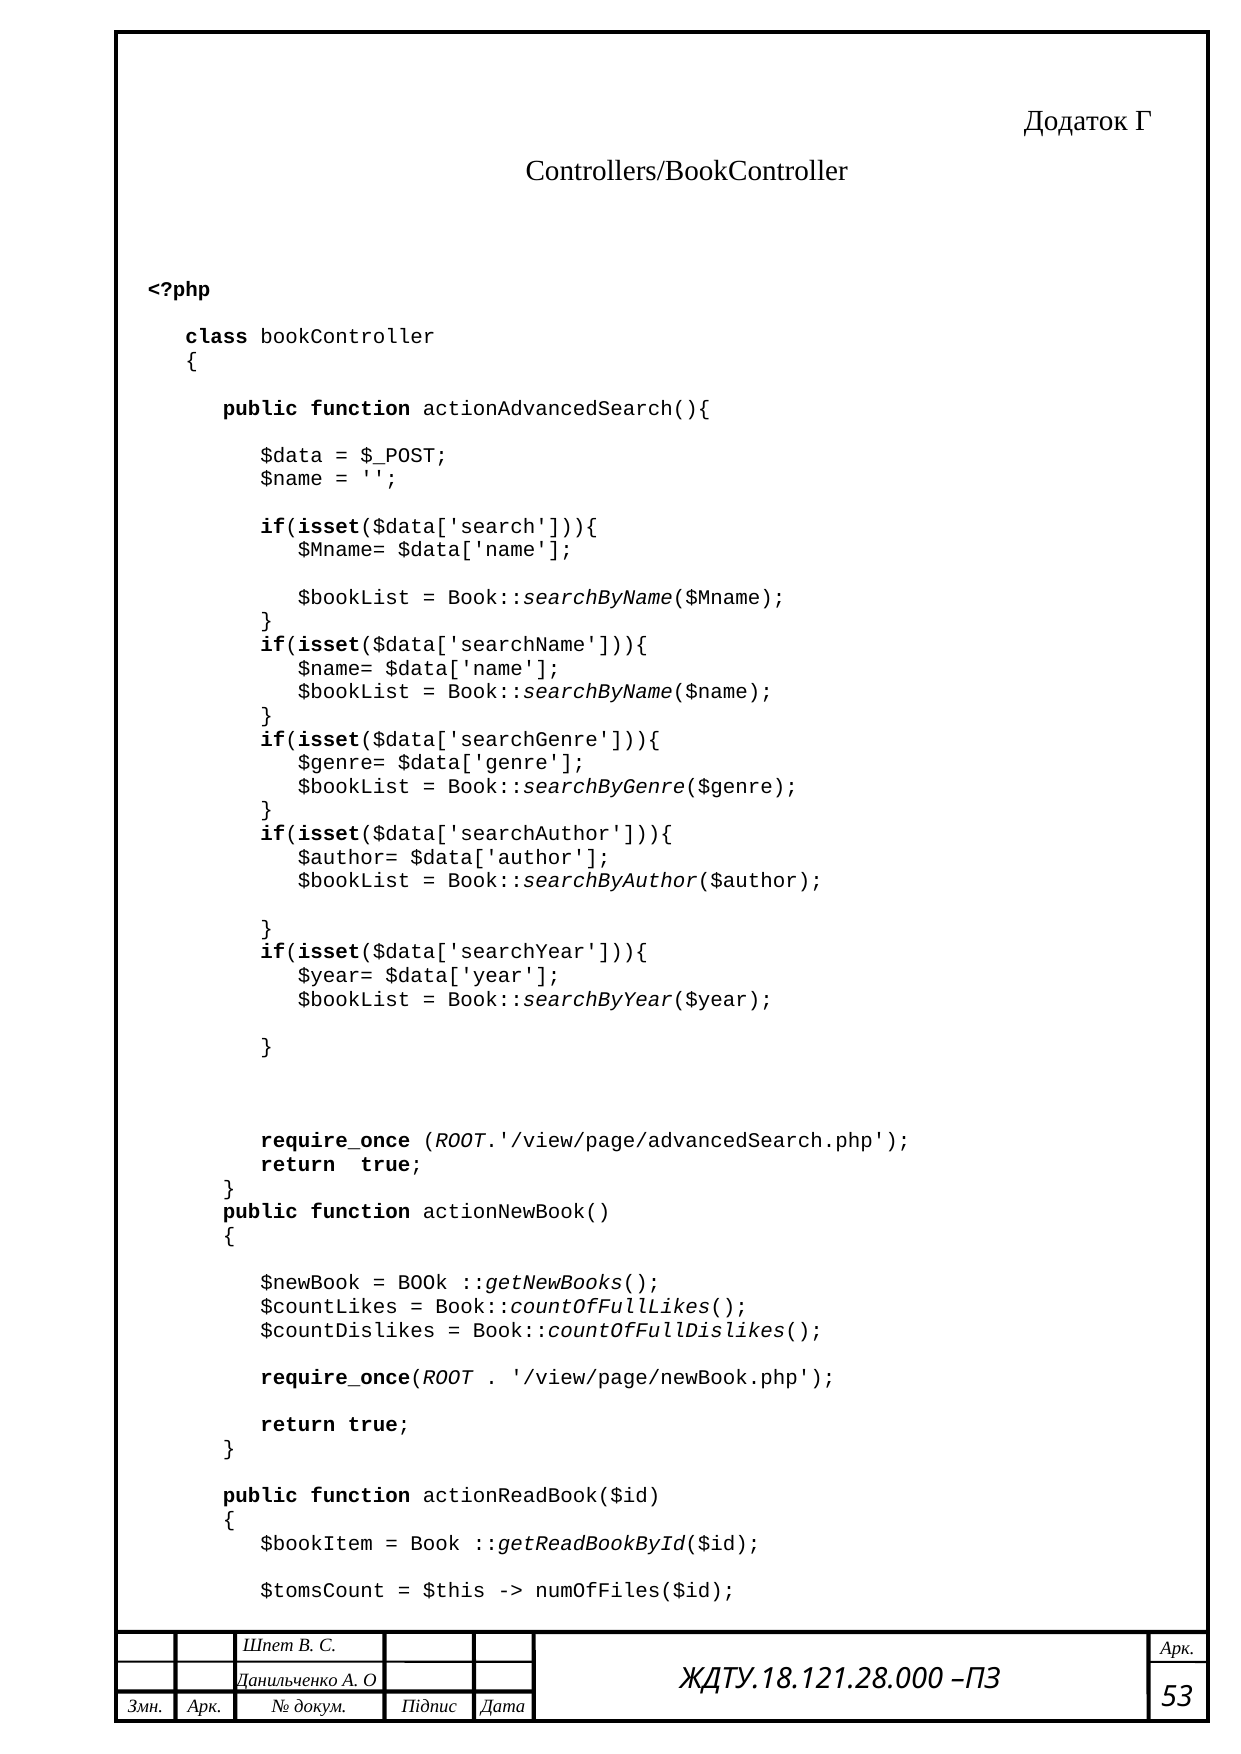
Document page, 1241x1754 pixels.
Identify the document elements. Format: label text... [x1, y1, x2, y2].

text Controllers/BookController [148, 153, 1152, 186]
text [148, 279, 1152, 1603]
text Додаток Г [148, 103, 1152, 136]
